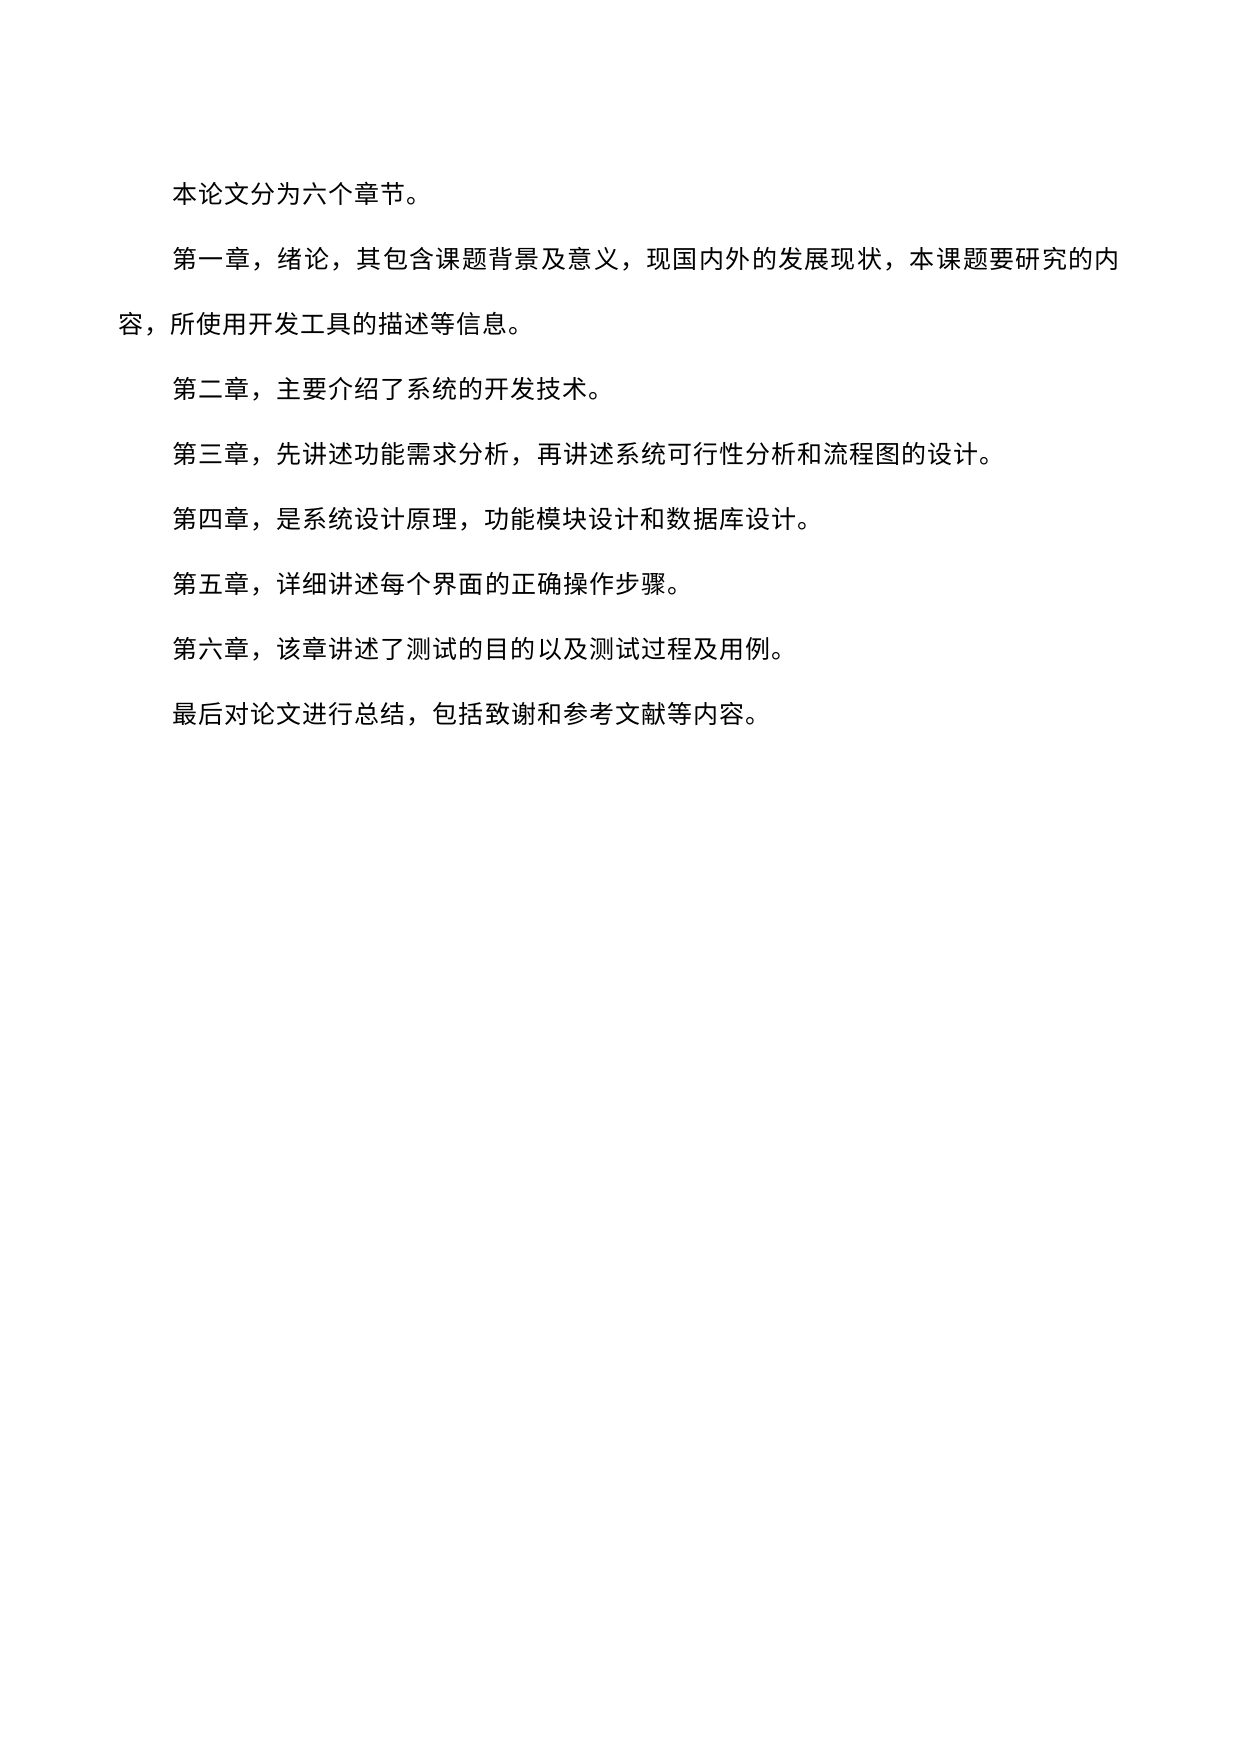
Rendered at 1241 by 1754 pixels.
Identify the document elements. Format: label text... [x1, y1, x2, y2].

text 本论文分为六个章节。 [118, 161, 1122, 226]
text 最后对论文进行总结，包括致谢和参考文献等内容。 [118, 681, 1122, 746]
text 第五章，详细讲述每个界面的正确操作步骤。 [118, 551, 1122, 616]
text 第四章，是系统设计原理，功能模块设计和数据库设计。 [118, 486, 1122, 551]
text 第一章，绪论，其包含课题背景及意义，现国内外的发展现状，本课题要研究的内容，所使用开发工具的描述等信息。 [118, 226, 1122, 356]
text 第三章，先讲述功能需求分析，再讲述系统可行性分析和流程图的设计。 [118, 421, 1122, 486]
text 第六章，该章讲述了测试的目的以及测试过程及用例。 [118, 616, 1122, 681]
text 第二章，主要介绍了系统的开发技术。 [118, 356, 1122, 421]
